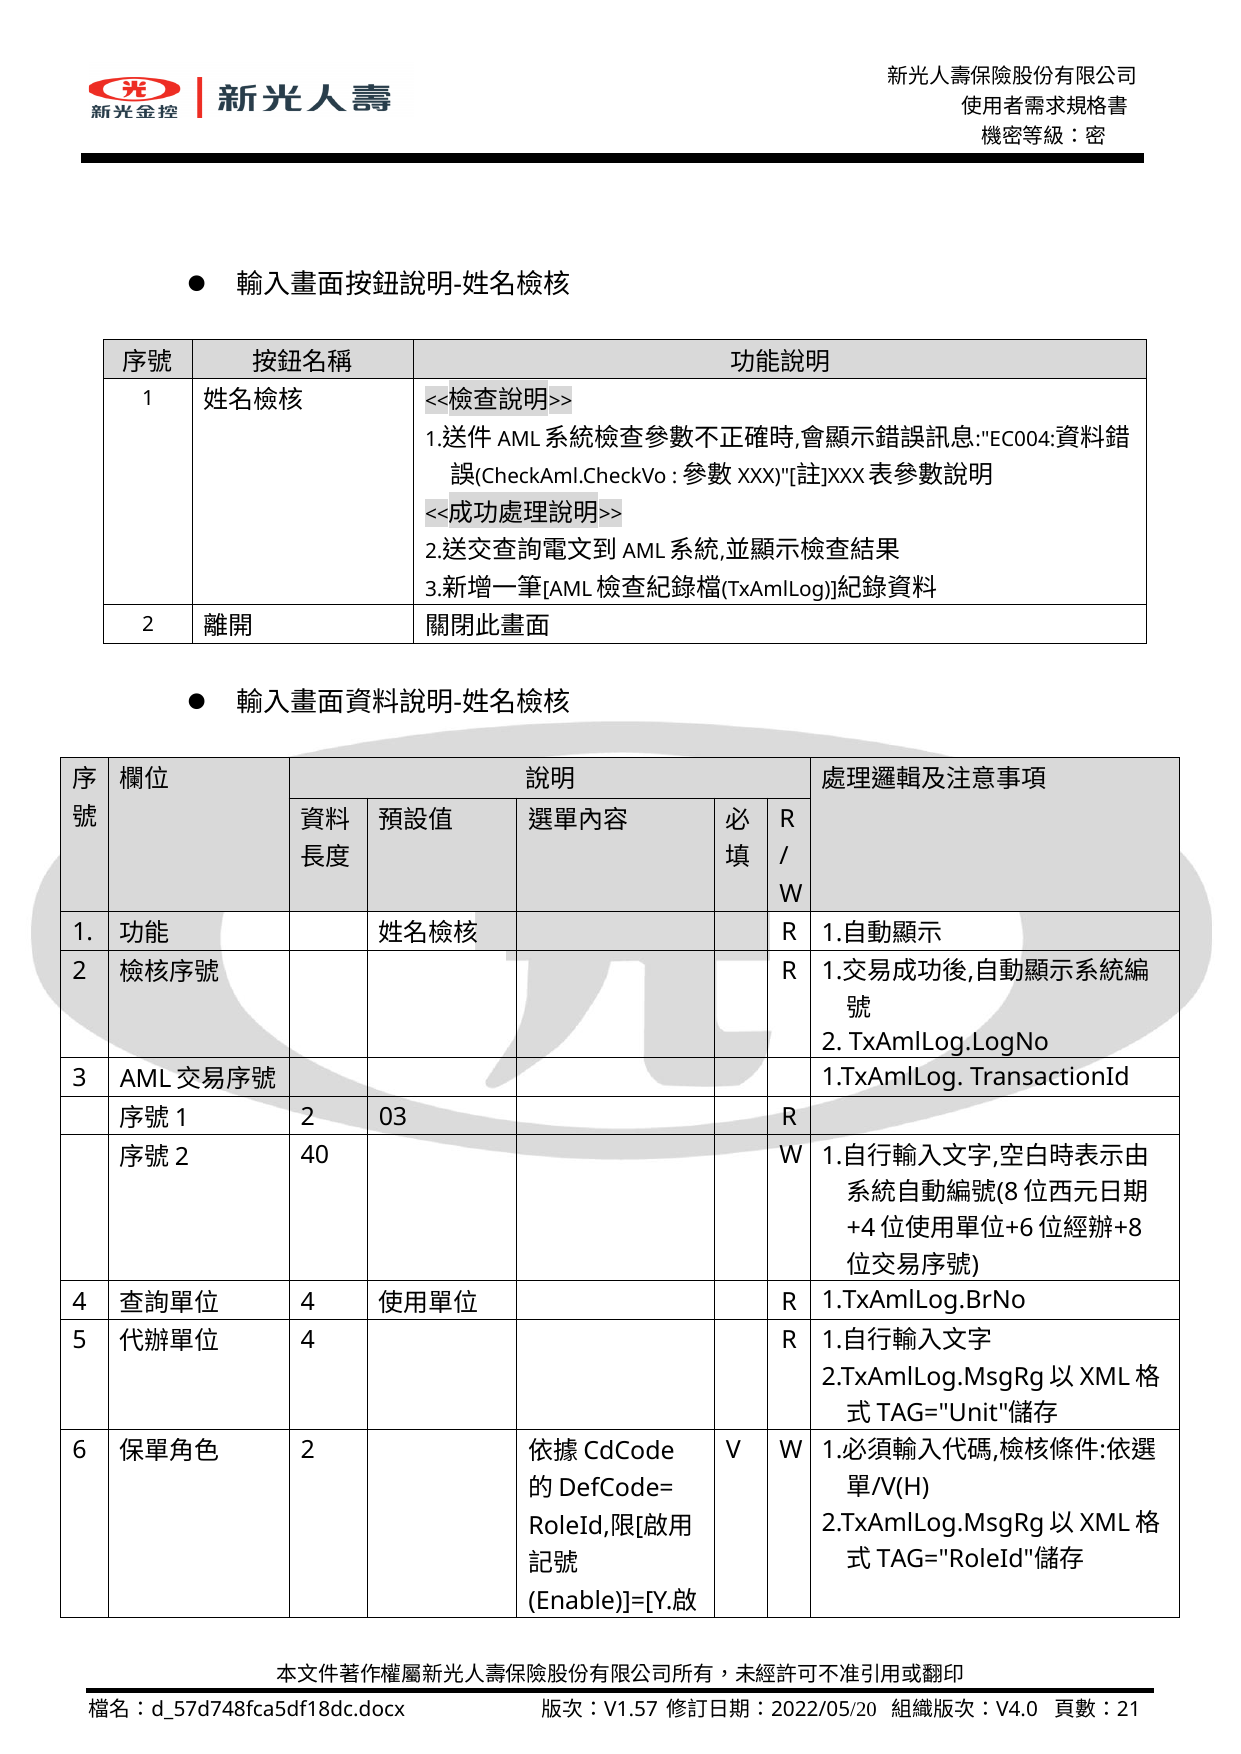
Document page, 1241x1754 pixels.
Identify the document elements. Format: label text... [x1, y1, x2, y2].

table_cell [715, 1097, 767, 1134]
table_cell 保單角色 [109, 1430, 289, 1617]
table_header 序號 [61, 758, 108, 911]
table_cell [715, 1320, 767, 1429]
list 輸入畫面按鈕說明-姓名檢核 [186, 262, 1152, 302]
table_cell 1.自動顯示 [811, 912, 1179, 950]
table_cell W [768, 1135, 810, 1280]
table_cell 03 [368, 1097, 516, 1134]
table_cell 1 [104, 379, 192, 604]
table_cell [368, 951, 516, 1057]
table_cell [715, 1058, 767, 1096]
table_cell [715, 1281, 767, 1319]
table_cell [517, 912, 714, 950]
table_header 按鈕名稱 [193, 340, 413, 378]
table_cell [368, 1058, 516, 1096]
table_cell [811, 1430, 1179, 1617]
table_cell R [768, 912, 810, 950]
table_cell 4 [290, 1320, 367, 1429]
table_cell 姓名檢核 [368, 912, 516, 950]
table_cell [290, 1058, 367, 1096]
table_cell R [768, 1320, 810, 1429]
table_cell 5 [61, 1320, 108, 1429]
picture [25, 713, 1215, 1166]
table_cell <<檢查說明>> 1.送件AML系統檢查參數不正確時,會顯示錯誤訊息:"EC004:資料錯誤(CheckAml.CheckVo : 參數XXX)"[註]XXX表參數說明 <<成功處理說明>> 2.送交查詢電文到AML系統,並顯示檢查結果 3.新增一筆[AML檢查紀錄檔(TxAmlLog)]紀錄資料 [414, 379, 1146, 604]
table_cell 40 [290, 1135, 367, 1280]
table_cell [517, 1320, 714, 1429]
table_cell 1.自行輸入文字,空白時表示由系統自動編號(8位西元日期+4位使用單位+6位經辦+8位交易序號) [811, 1135, 1179, 1280]
table_cell 6 [61, 1430, 108, 1617]
table_header 欄位 [109, 758, 289, 911]
table_cell 預設值 [368, 799, 516, 911]
table_header 說明 [290, 758, 810, 798]
table_cell 離開 [193, 605, 413, 642]
table_cell R [768, 951, 810, 1057]
table_cell 2 [290, 1430, 367, 1617]
table_cell 1.自行輸入文字 2.TxAmlLog.MsgRg以XML格式TAG="Unit"儲存 [811, 1320, 1179, 1429]
table_cell [811, 1097, 1179, 1134]
table_cell 序號2 [109, 1135, 289, 1280]
table_cell 2 [104, 605, 192, 642]
table_cell 使用單位 [368, 1281, 516, 1319]
table_cell 資料長度 [290, 799, 367, 911]
table_cell [368, 1135, 516, 1280]
table_cell [517, 1058, 714, 1096]
table_cell 查詢單位 [109, 1281, 289, 1319]
table_cell [290, 951, 367, 1057]
table_cell V [715, 1430, 767, 1617]
table_cell 代辦單位 [109, 1320, 289, 1429]
table_cell 功能 [109, 912, 289, 950]
table_cell [61, 1097, 108, 1134]
table_header 處理邏輯及注意事項 [811, 758, 1179, 911]
table_cell [517, 1281, 714, 1319]
table_cell W [768, 1430, 810, 1617]
table_cell [517, 1097, 714, 1134]
table_cell 必填 [715, 799, 767, 911]
table_cell AML交易序號 [109, 1058, 289, 1096]
table_cell 姓名檢核 [193, 379, 413, 604]
table_cell [368, 1320, 516, 1429]
table_header 序號 [104, 340, 192, 378]
picture [88, 61, 414, 118]
table_cell 選單內容 [517, 799, 714, 911]
table_cell 1.TxAmlLog.BrNo [811, 1281, 1179, 1319]
table_cell [715, 1135, 767, 1280]
table_cell 4 [61, 1281, 108, 1319]
table_cell 關閉此畫面 [414, 605, 1146, 642]
list 輸入畫面資料說明-姓名檢核 [186, 680, 1152, 720]
table_cell R [768, 1281, 810, 1319]
table_cell [517, 951, 714, 1057]
table_cell 檢核序號 [109, 951, 289, 1057]
table_cell [368, 1430, 516, 1617]
table_cell [715, 951, 767, 1057]
table_cell [715, 912, 767, 950]
table_cell 1. [61, 912, 108, 950]
table_cell [290, 912, 367, 950]
table_cell 1.TxAmlLog. TransactionId [811, 1058, 1179, 1096]
table_cell R [768, 1097, 810, 1134]
table_cell 1.交易成功後,自動顯示系統編號 2. TxAmlLog.LogNo [811, 951, 1179, 1057]
table_cell 2 [290, 1097, 367, 1134]
table_cell 2 [61, 951, 108, 1057]
table_header 功能說明 [414, 340, 1146, 378]
table_cell 3 [61, 1058, 108, 1096]
table_cell [517, 1135, 714, 1280]
table_cell R/W [768, 799, 810, 911]
table_cell 4 [290, 1281, 367, 1319]
table_cell 序號1 [109, 1097, 289, 1134]
table_cell [61, 1135, 108, 1280]
table_cell [768, 1058, 810, 1096]
